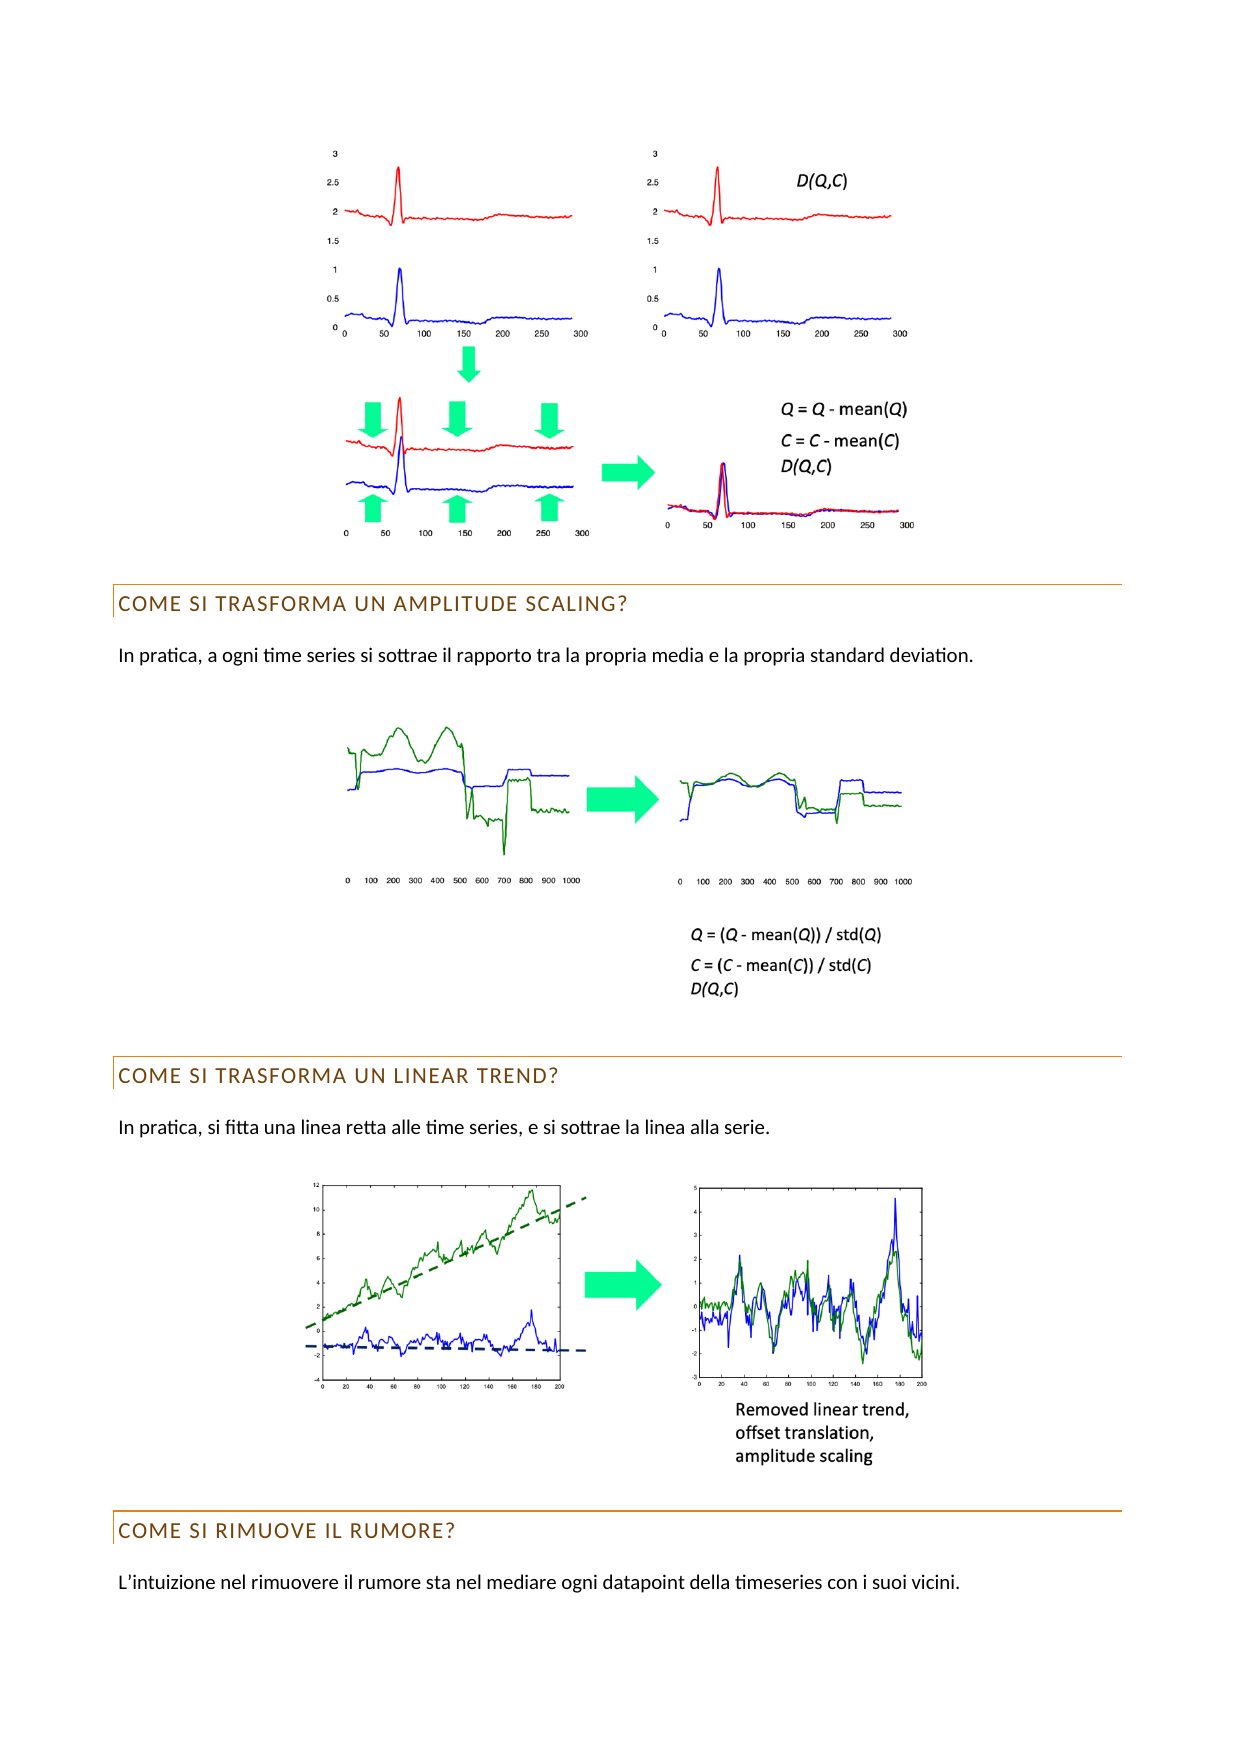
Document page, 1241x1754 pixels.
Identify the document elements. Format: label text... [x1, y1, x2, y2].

text In pratica, si fitta una linea retta alle time series, e si sottrae la linea alla serie. [118, 1114, 1122, 1140]
subtitle Come si trasforma un amplitude scaling? [114, 585, 1122, 617]
picture [296, 147, 944, 549]
picture [292, 692, 948, 1021]
subtitle Come si rimuove il rumore? [114, 1512, 1122, 1544]
text L’intuizione nel rimuovere il rumore sta nel mediare ogni datapoint della timeseries con i suoi vicini. [118, 1569, 1122, 1594]
subtitle Come si trasforma un linear trend? [114, 1057, 1122, 1089]
picture [271, 1164, 969, 1476]
text In pratica, a ogni time series si sottrae il rapporto tra la propria media e la propria standard deviation. [118, 642, 1122, 668]
